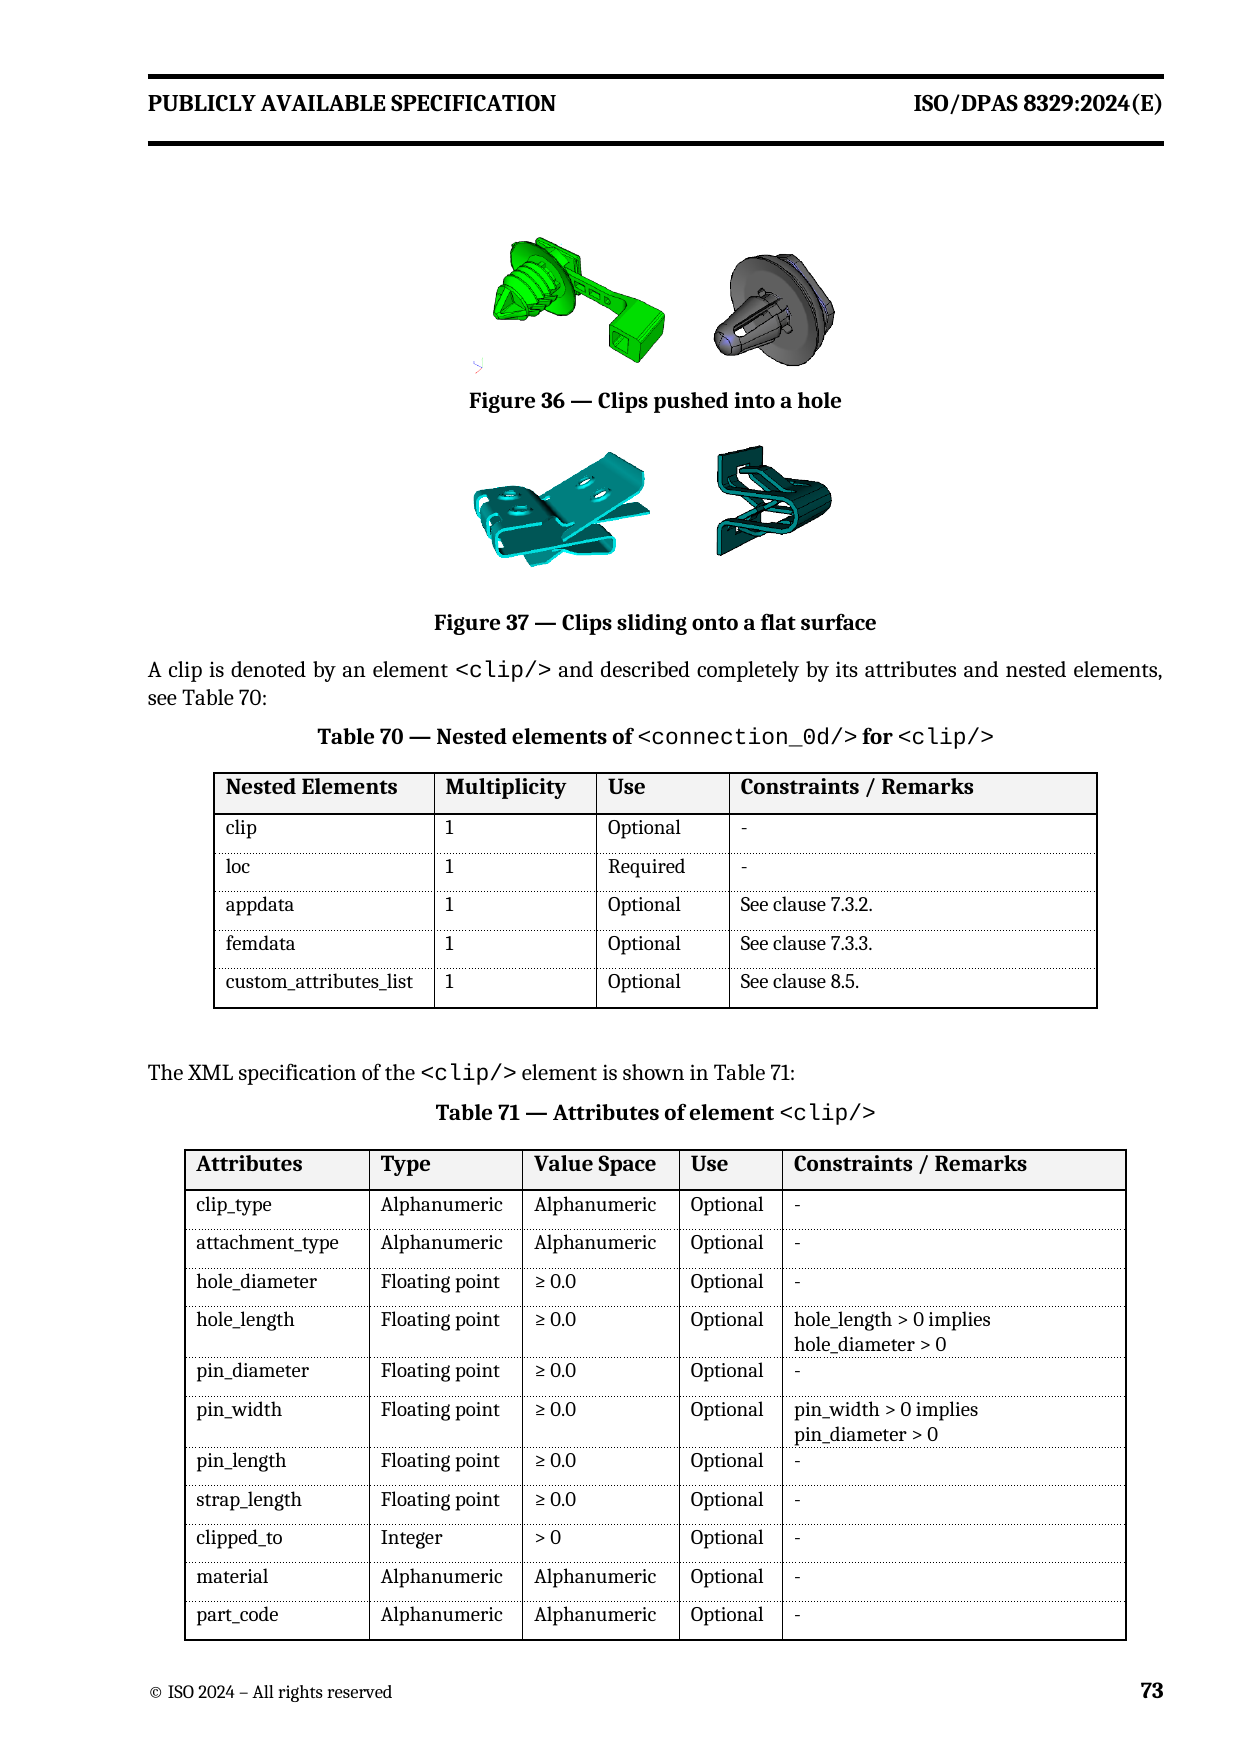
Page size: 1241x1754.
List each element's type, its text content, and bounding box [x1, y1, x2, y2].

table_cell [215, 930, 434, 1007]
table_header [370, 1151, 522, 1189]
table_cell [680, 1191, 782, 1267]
picture [702, 246, 840, 375]
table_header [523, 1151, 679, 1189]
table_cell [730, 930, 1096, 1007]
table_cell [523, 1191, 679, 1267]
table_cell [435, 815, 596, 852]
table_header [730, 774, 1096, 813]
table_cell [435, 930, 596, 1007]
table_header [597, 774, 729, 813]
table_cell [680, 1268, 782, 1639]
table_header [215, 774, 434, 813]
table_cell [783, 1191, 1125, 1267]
picture [462, 445, 657, 572]
text The XML specification of the <clip/> element is shown in Table 71: [148, 1060, 1163, 1088]
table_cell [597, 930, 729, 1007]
text Figure 36 — Clips pushed into a hole [148, 387, 1163, 414]
text Figure 37 — Clips sliding onto a flat surface [148, 610, 1163, 636]
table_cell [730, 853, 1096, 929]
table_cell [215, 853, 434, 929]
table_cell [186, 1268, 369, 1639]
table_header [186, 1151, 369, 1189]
text A clip is denoted by an element <clip/> and described completely by its attributes and nested elements, see Table 70: [148, 657, 1163, 711]
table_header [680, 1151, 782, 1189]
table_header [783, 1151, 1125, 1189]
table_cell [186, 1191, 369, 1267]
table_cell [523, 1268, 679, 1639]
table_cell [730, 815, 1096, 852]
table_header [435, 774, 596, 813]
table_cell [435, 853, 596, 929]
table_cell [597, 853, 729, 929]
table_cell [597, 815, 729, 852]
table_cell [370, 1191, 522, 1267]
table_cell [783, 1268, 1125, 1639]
picture [687, 434, 849, 572]
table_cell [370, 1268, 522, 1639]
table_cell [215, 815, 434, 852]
picture [472, 231, 669, 375]
text Table 71 — Attributes of element <clip/> [148, 1100, 1163, 1128]
text Table 70 — Nested elements of <connection_0d/> for <clip/> [148, 724, 1163, 751]
